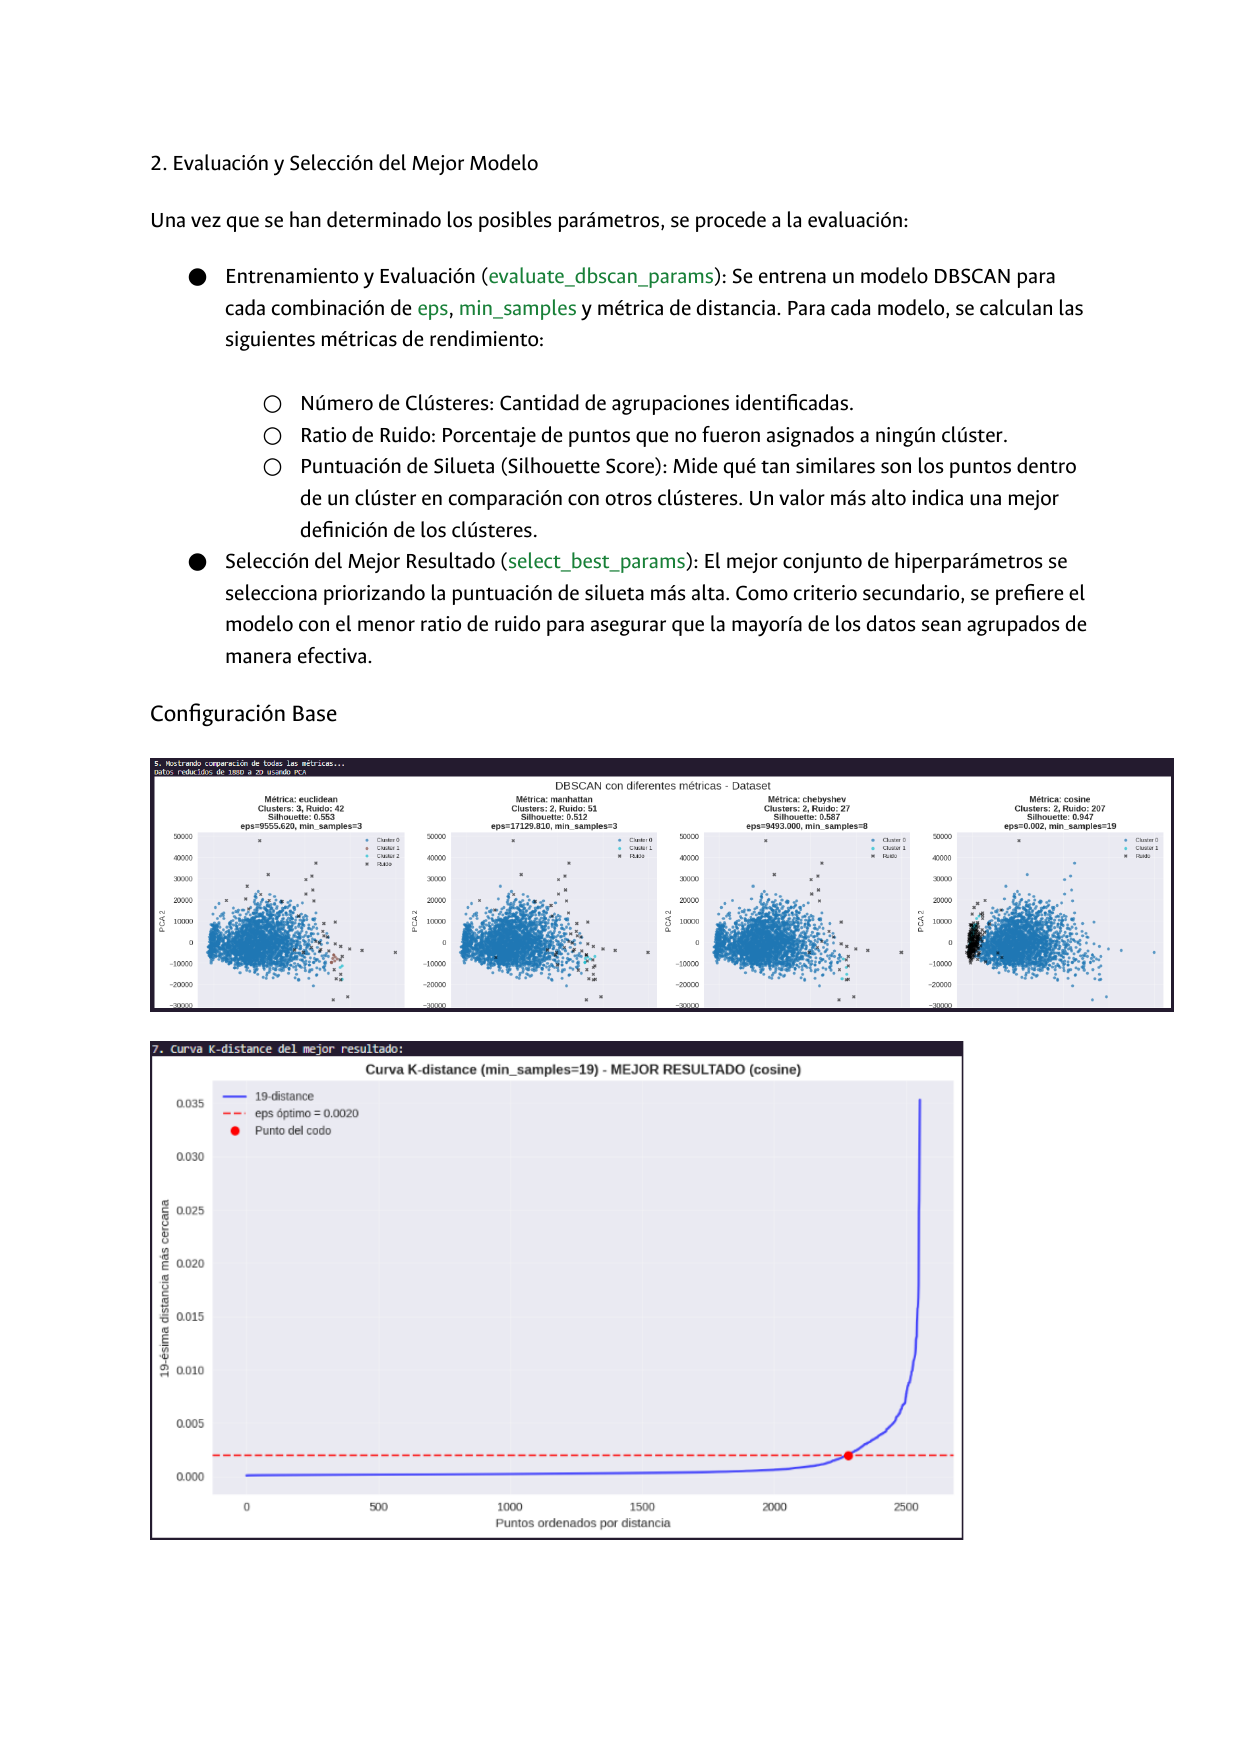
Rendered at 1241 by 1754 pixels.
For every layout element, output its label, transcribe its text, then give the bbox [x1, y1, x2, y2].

list Entrenamiento y Evaluación (evaluate_dbscan_params): Se entrena un modelo DBSCAN para cada combinación de eps, min_samples y métrica de distancia. Para cada modelo, se calculan las siguientes métricas de rendimiento: [187, 263, 1090, 386]
text Una vez que se han determinado los posibles parámetros, se procede a la evaluación: [150, 207, 1090, 234]
list Puntuación de Silueta (Silhouette Score): Mide qué tan similares son los puntos dentro de un clúster en comparación con otros clústeres. Un valor más alto indica una mejor definición de los clústeres. [262, 453, 1090, 544]
subtitle 2. Evaluación y Selección del Mejor Modelo [150, 150, 1090, 177]
picture [150, 758, 1174, 1012]
list Número de Clústeres: Cantidad de agrupaciones identificadas. [262, 390, 1090, 418]
picture [150, 1041, 964, 1540]
list Ratio de Ruido: Porcentaje de puntos que no fueron asignados a ningún clúster. [262, 422, 1090, 449]
list Selección del Mejor Resultado (select_best_params): El mejor conjunto de hiperparámetros se selecciona priorizando la puntuación de silueta más alta. Como criterio secundario, se prefiere el modelo con el menor ratio de ruido para asegurar que la mayoría de los datos sean agrupados de manera efectiva. [187, 548, 1090, 670]
text Configuración Base [150, 699, 1090, 729]
